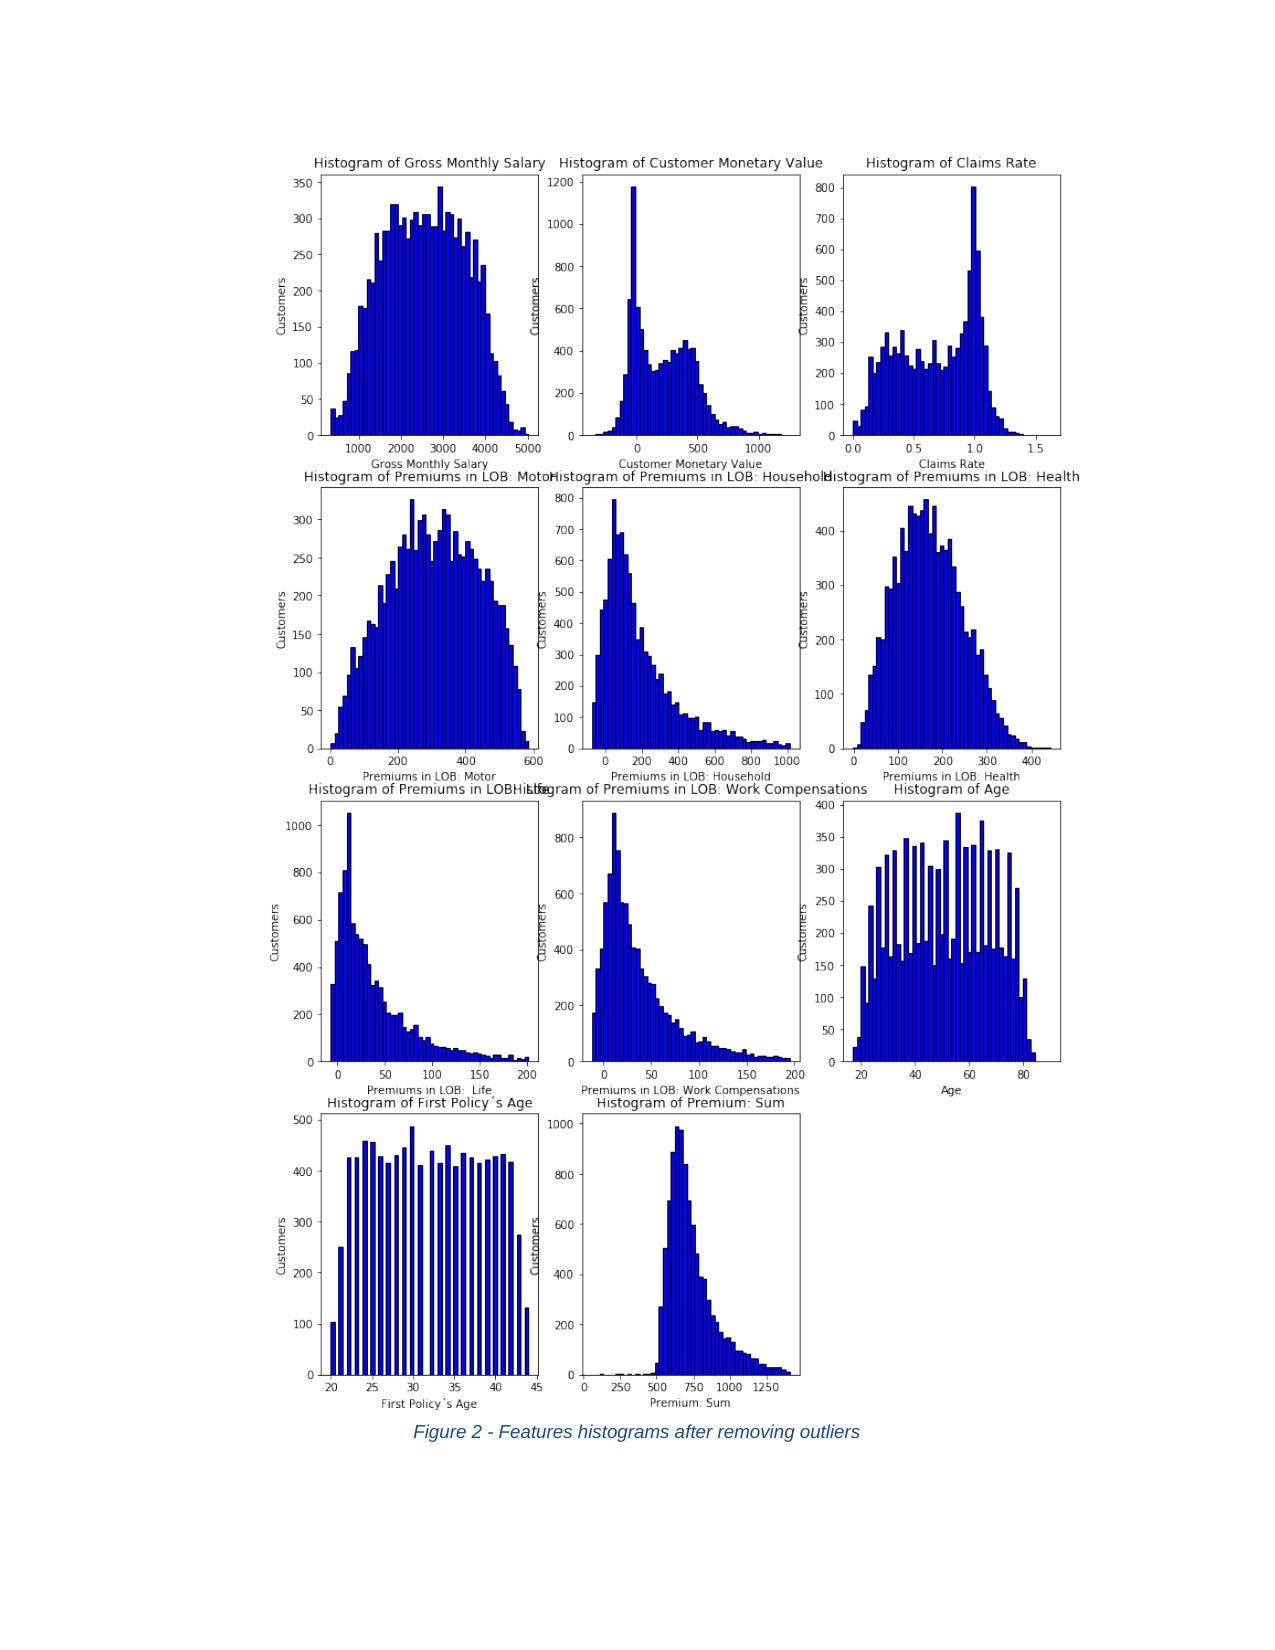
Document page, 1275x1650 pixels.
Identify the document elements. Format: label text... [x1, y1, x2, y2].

picture [262, 150, 1088, 1418]
